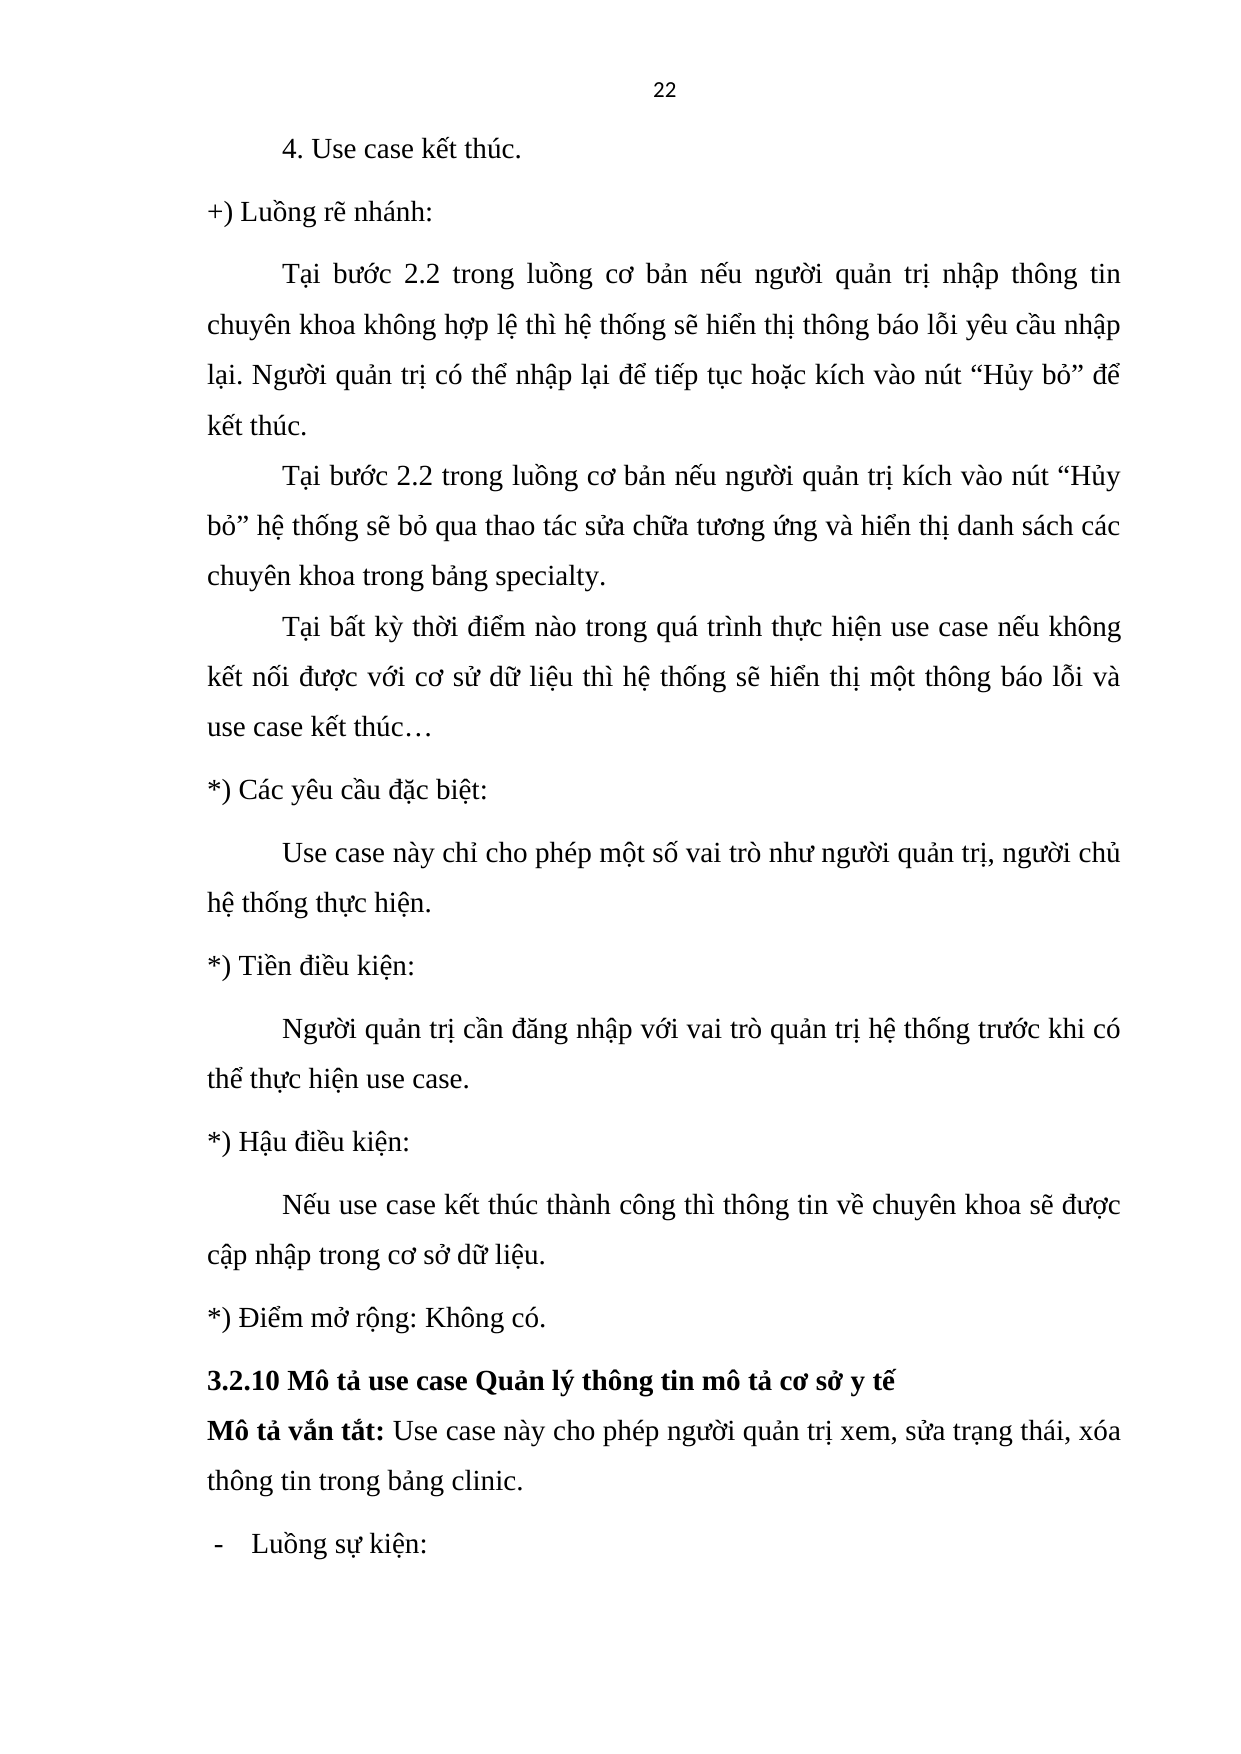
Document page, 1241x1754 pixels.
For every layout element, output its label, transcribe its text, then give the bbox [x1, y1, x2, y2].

text 4. Use case kết thúc. [207, 131, 1122, 164]
text Luồng sự kiện: [214, 1526, 1122, 1560]
list +) Luồng rẽ nhánh: [207, 194, 1122, 227]
list Tại bất kỳ thời điểm nào trong quá trình thực hiện use case nếu không kết nối được với cơ sử dữ liệu thì hệ thống sẽ hiển thị một thông báo lỗi và use case kết thúc… [207, 609, 1122, 743]
text *) Hậu điều kiện: [207, 1124, 1122, 1158]
text *) Các yêu cầu đặc biệt: [207, 772, 1122, 806]
text *) Tiền điều kiện: [207, 948, 1122, 982]
text Nếu use case kết thúc thành công thì thông tin về chuyên khoa sẽ được cập nhập trong cơ sở dữ liệu. [207, 1187, 1122, 1271]
text *) Điểm mở rộng: Không có. [207, 1300, 1122, 1334]
text Use case này chỉ cho phép một số vai trò như người quản trị, người chủ hệ thống thực hiện. [207, 835, 1122, 919]
list Tại bước 2.2 trong luồng cơ bản nếu người quản trị nhập thông tin chuyên khoa không hợp lệ thì hệ thống sẽ hiển thị thông báo lỗi yêu cầu nhập lại. Người quản trị có thể nhập lại để tiếp tục hoặc kích vào nút “Hủy bỏ” để kết thúc. [207, 257, 1122, 441]
text 3.2.10 Mô tả use case Quản lý thông tin mô tả cơ sở y tế [207, 1363, 1122, 1396]
list Tại bước 2.2 trong luồng cơ bản nếu người quản trị kích vào nút “Hủy bỏ” hệ thống sẽ bỏ qua thao tác sửa chữa tương ứng và hiển thị danh sách các chuyên khoa trong bảng specialty. [207, 458, 1122, 592]
text Mô tả vắn tắt: Use case này cho phép người quản trị xem, sửa trạng thái, xóa thông tin trong bảng clinic. [207, 1413, 1122, 1497]
text Người quản trị cần đăng nhập với vai trò quản trị hệ thống trước khi có thể thực hiện use case. [207, 1011, 1122, 1095]
